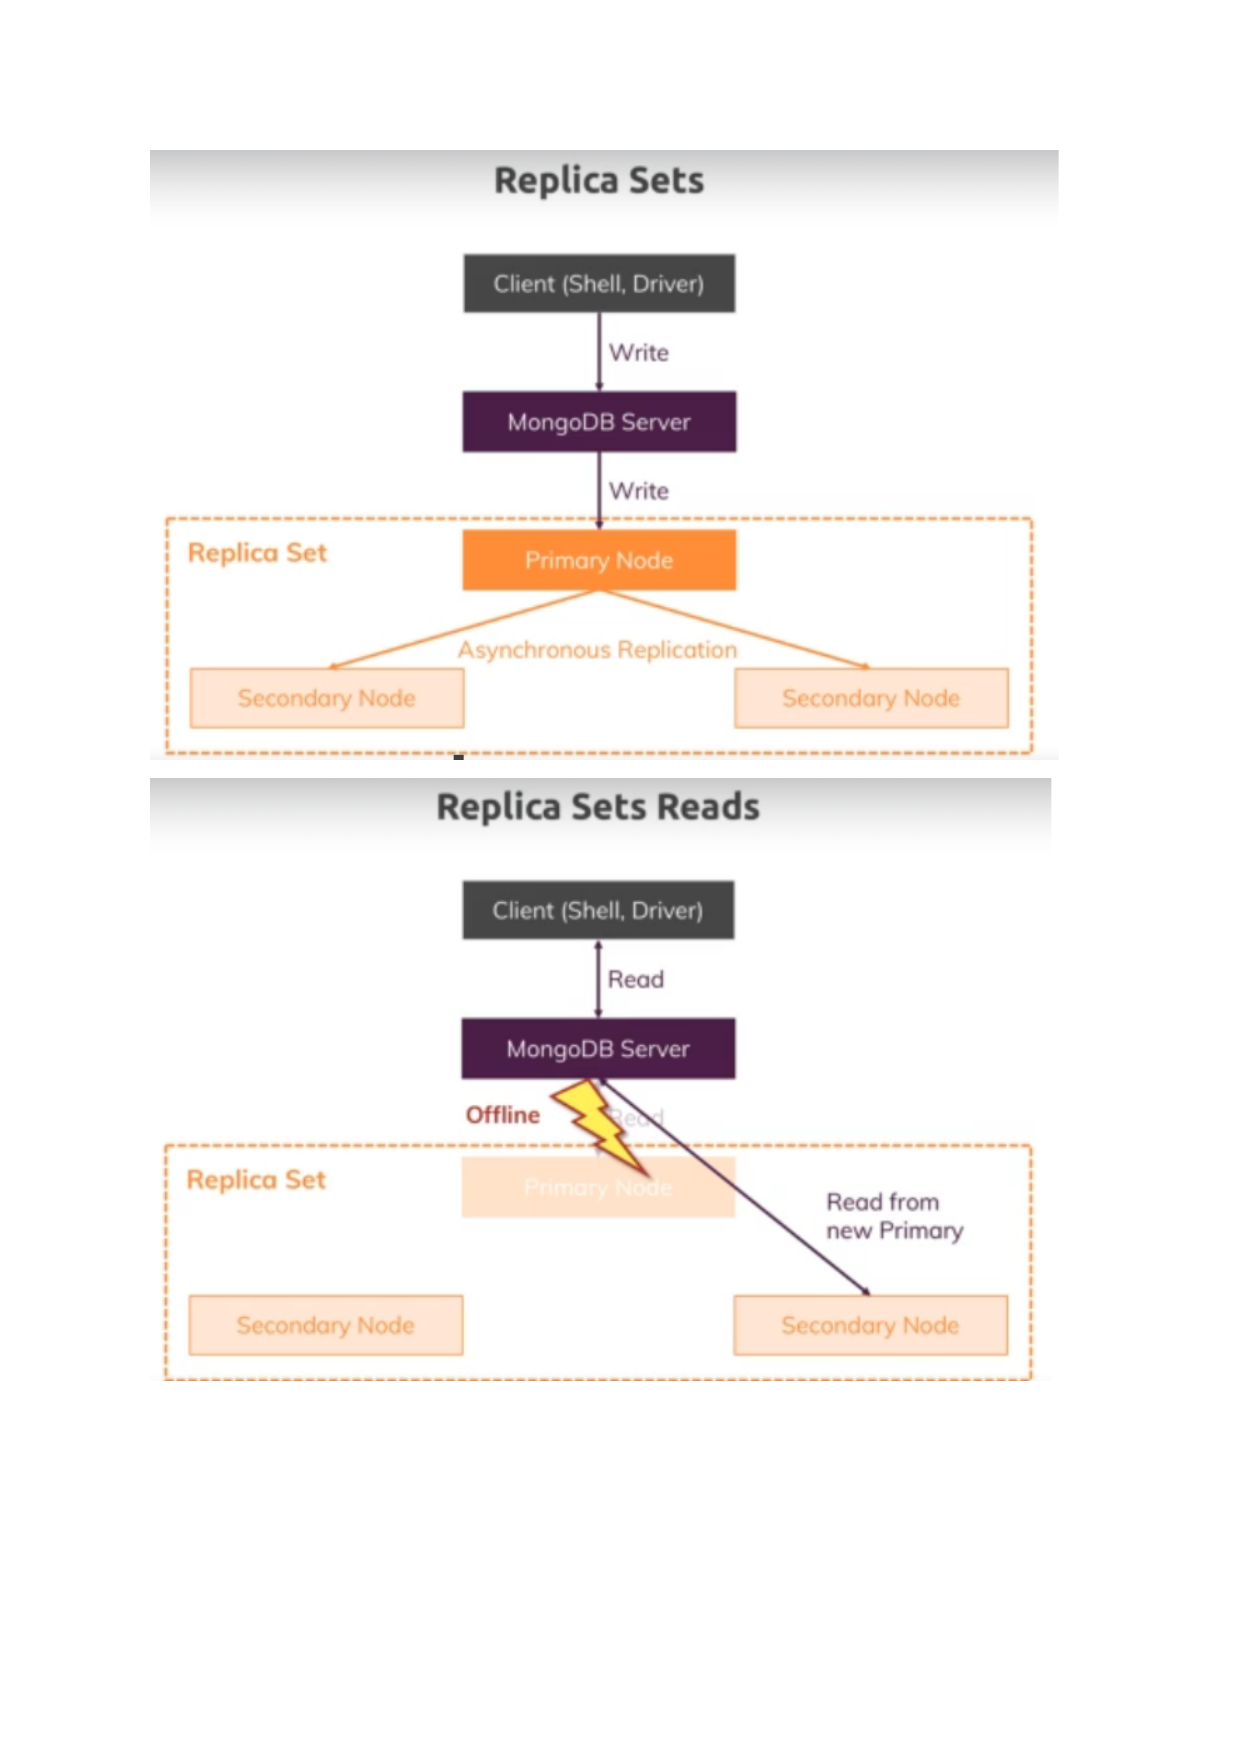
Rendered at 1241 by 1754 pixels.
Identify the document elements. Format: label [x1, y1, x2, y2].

picture [150, 150, 1059, 760]
picture [150, 778, 1052, 1381]
